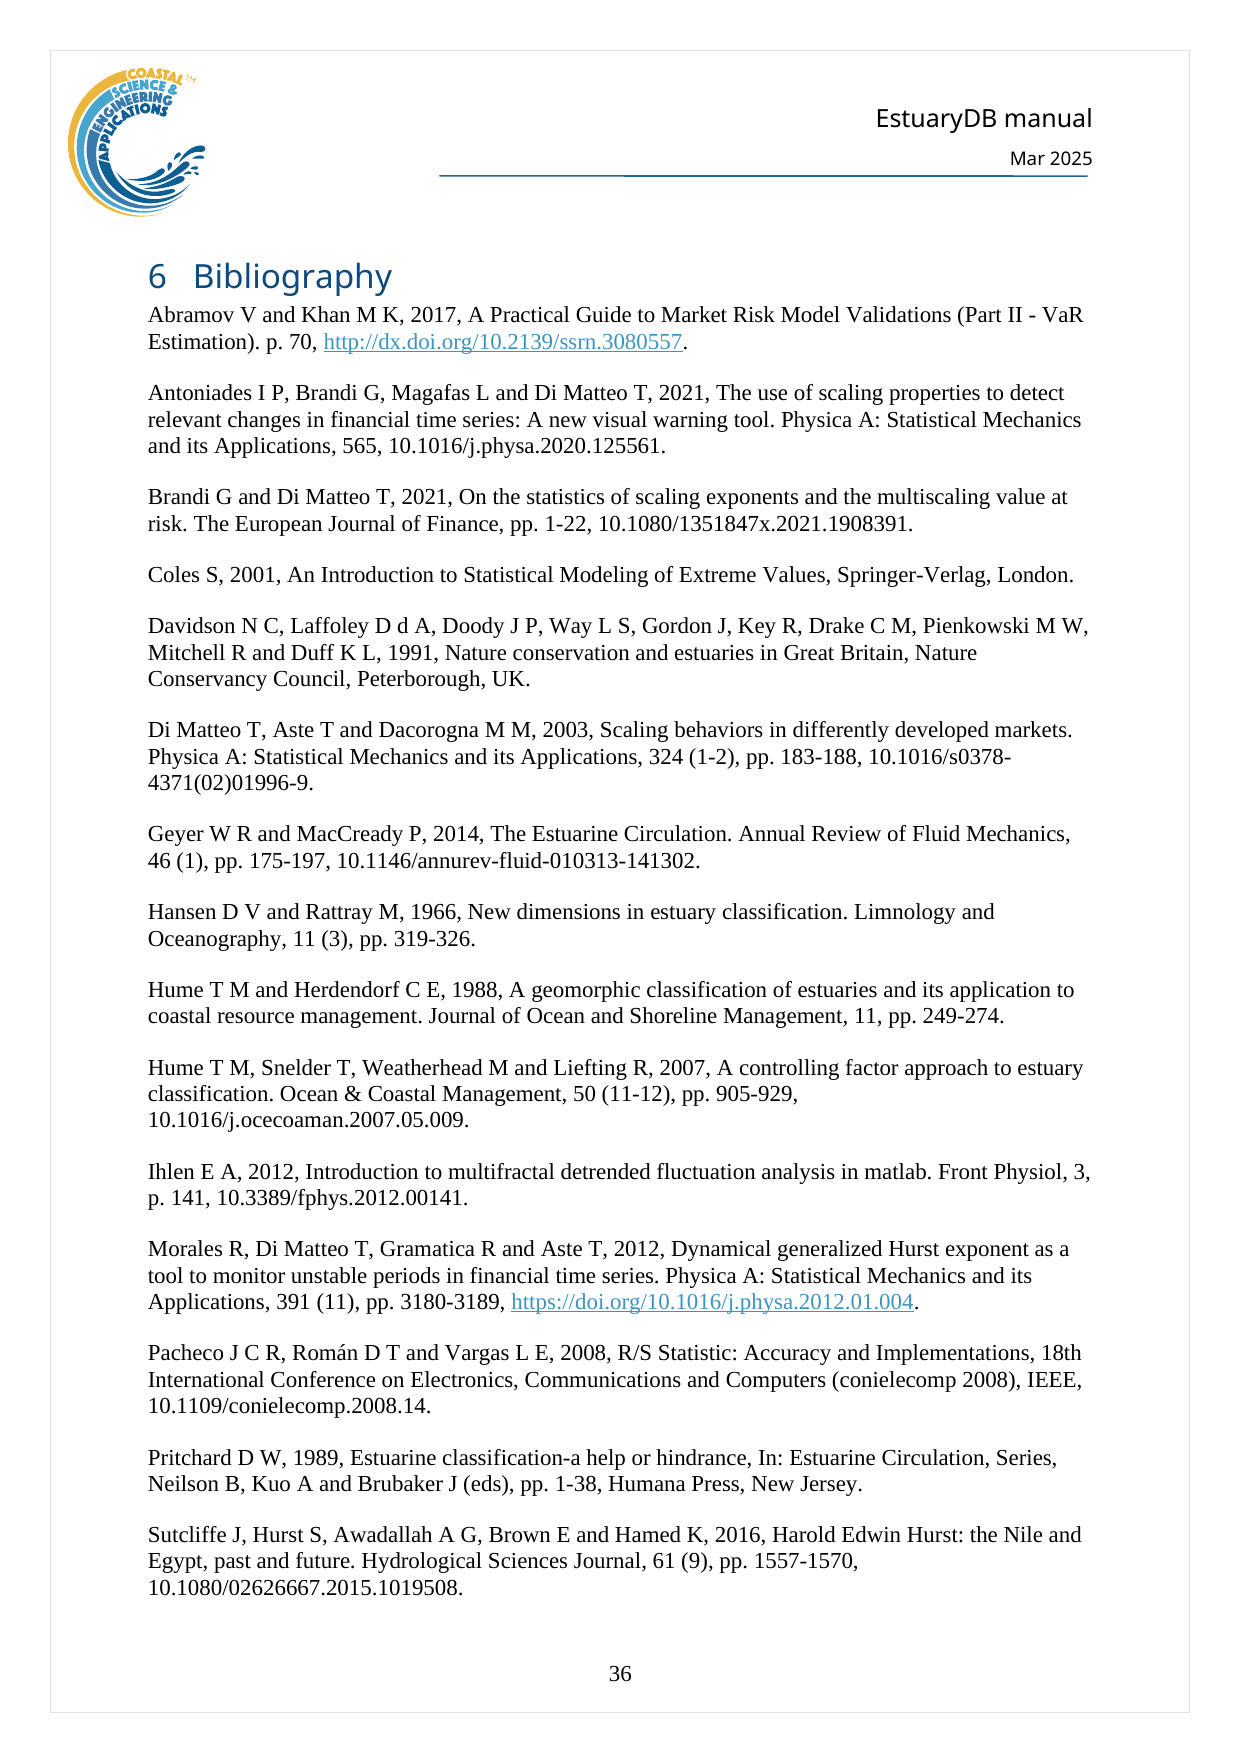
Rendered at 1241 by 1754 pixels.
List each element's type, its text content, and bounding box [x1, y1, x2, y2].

text Sutcliffe J, Hurst S, Awadallah A G, Brown E and Hamed K, 2016, Harold Edwin Hurst: the Nile and Egypt, past and future. Hydrological Sciences Journal, 61 (9), pp. 1557-1570, 10.1080/02626667.2015.1019508. [148, 1521, 1093, 1600]
text Brandi G and Di Matteo T, 2021, On the statistics of scaling exponents and the multiscaling value at risk. The European Journal of Finance, pp. 1-22, 10.1080/1351847x.2021.1908391. [148, 483, 1093, 536]
text Davidson N C, Laffoley D d A, Doody J P, Way L S, Gordon J, Key R, Drake C M, Pienkowski M W, Mitchell R and Duff K L, 1991, Nature conservation and estuaries in Great Britain, Nature Conservancy Council, Peterborough, UK. [148, 612, 1093, 691]
text Hume T M and Herdendorf C E, 1988, A geomorphic classification of estuaries and its application to coastal resource management. Journal of Ocean and Shoreline Management, 11, pp. 249-274. [148, 976, 1093, 1029]
text Hume T M, Snelder T, Weatherhead M and Liefting R, 2007, A controlling factor approach to estuary classification. Ocean & Coastal Management, 50 (11-12), pp. 905-929, 10.1016/j.ocecoaman.2007.05.009. [148, 1054, 1093, 1133]
text Geyer W R and MacCready P, 2014, The Estuarine Circulation. Annual Review of Fluid Mechanics, 46 (1), pp. 175-197, 10.1146/annurev-fluid-010313-141302. [148, 821, 1093, 873]
text Abramov V and Khan M K, 2017, A Practical Guide to Market Risk Model Validations (Part II - VaR Estimation). p. 70, http://dx.doi.org/10.2139/ssrn.3080557. [148, 302, 1093, 354]
text Ihlen E A, 2012, Introduction to multifractal detrended fluctuation analysis in matlab. Front Physiol, 3, p. 141, 10.3389/fphys.2012.00141. [148, 1158, 1093, 1210]
text Morales R, Di Matteo T, Gramatica R and Aste T, 2012, Dynamical generalized Hurst exponent as a tool to monitor unstable periods in financial time series. Physica A: Statistical Mechanics and its Applications, 391 (11), pp. 3180-3189, https://doi.org/10.1016/j.physa.2012.01.004. [148, 1235, 1093, 1314]
text Coles S, 2001, An Introduction to Statistical Modeling of Extreme Values, Springer-Verlag, London. [148, 561, 1093, 587]
text Antoniades I P, Brandi G, Magafas L and Di Matteo T, 2021, The use of scaling properties to detect relevant changes in financial time series: A new visual warning tool. Physica A: Statistical Mechanics and its Applications, 565, 10.1016/j.physa.2020.125561. [148, 379, 1093, 458]
subtitle Bibliography [148, 253, 1093, 298]
text Pacheco J C R, Román D T and Vargas L E, 2008, R/S Statistic: Accuracy and Implementations, 18th International Conference on Electronics, Communications and Computers (conielecomp 2008), IEEE, 10.1109/conielecomp.2008.14. [148, 1339, 1093, 1418]
text Hansen D V and Rattray M, 1966, New dimensions in estuary classification. Limnology and Oceanography, 11 (3), pp. 319-326. [148, 898, 1093, 951]
text Di Matteo T, Aste T and Dacorogna M M, 2003, Scaling behaviors in differently developed markets. Physica A: Statistical Mechanics and its Applications, 324 (1-2), pp. 183-188, 10.1016/s0378-4371(02)01996-9. [148, 716, 1093, 796]
text Pritchard D W, 1989, Estuarine classification-a help or hindrance, In: Estuarine Circulation, Series, Neilson B, Kuo A and Brubaker J (eds), pp. 1-38, Humana Press, New Jersey. [148, 1443, 1093, 1496]
